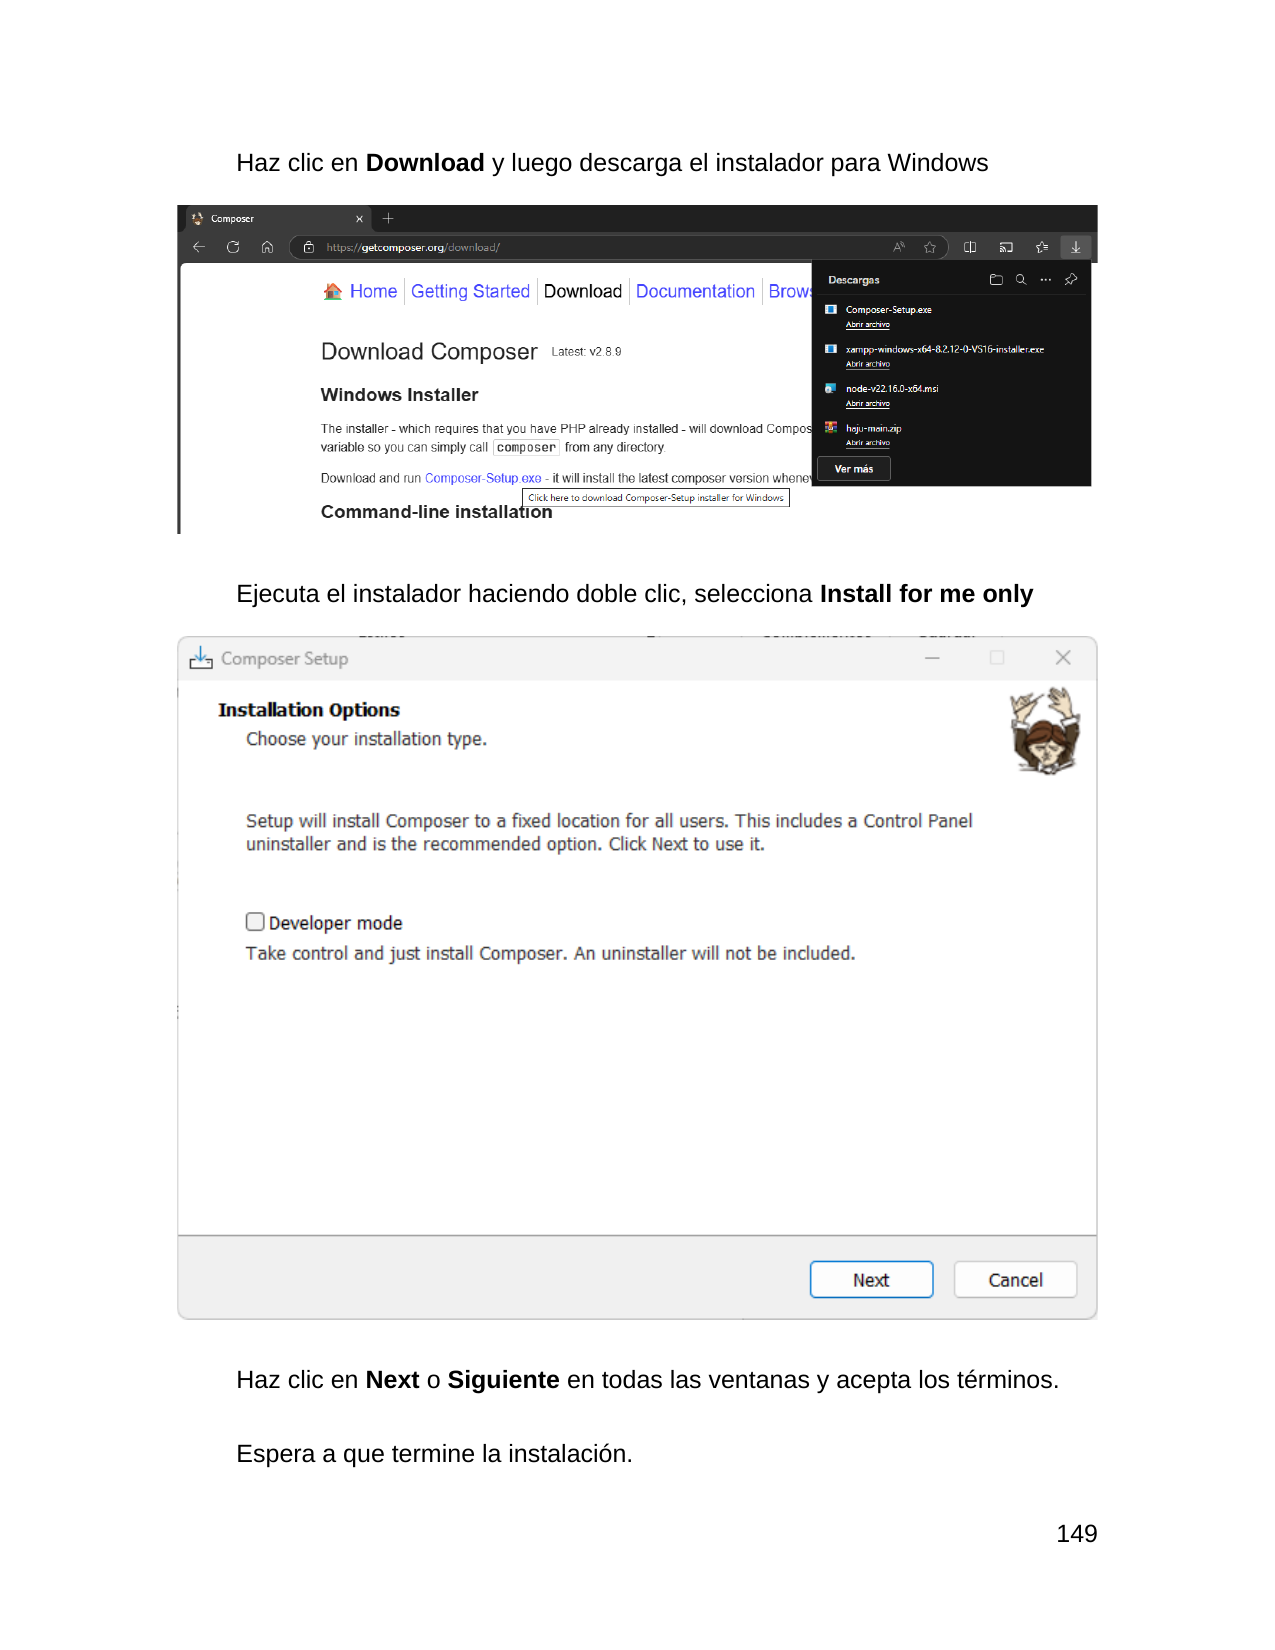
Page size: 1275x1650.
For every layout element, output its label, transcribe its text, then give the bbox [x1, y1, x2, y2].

picture [177, 205, 1098, 534]
text Ejecuta el instalador haciendo doble clic, selecciona Install for me only [177, 579, 1098, 636]
text Haz clic en Download y luego descarga el instalador para Windows [177, 148, 1098, 205]
text Haz clic en Next o Siguiente en todas las ventanas y acepta los términos. [177, 1365, 1098, 1394]
picture [177, 636, 1098, 1320]
text Espera a que termine la instalación. [177, 1439, 1098, 1468]
